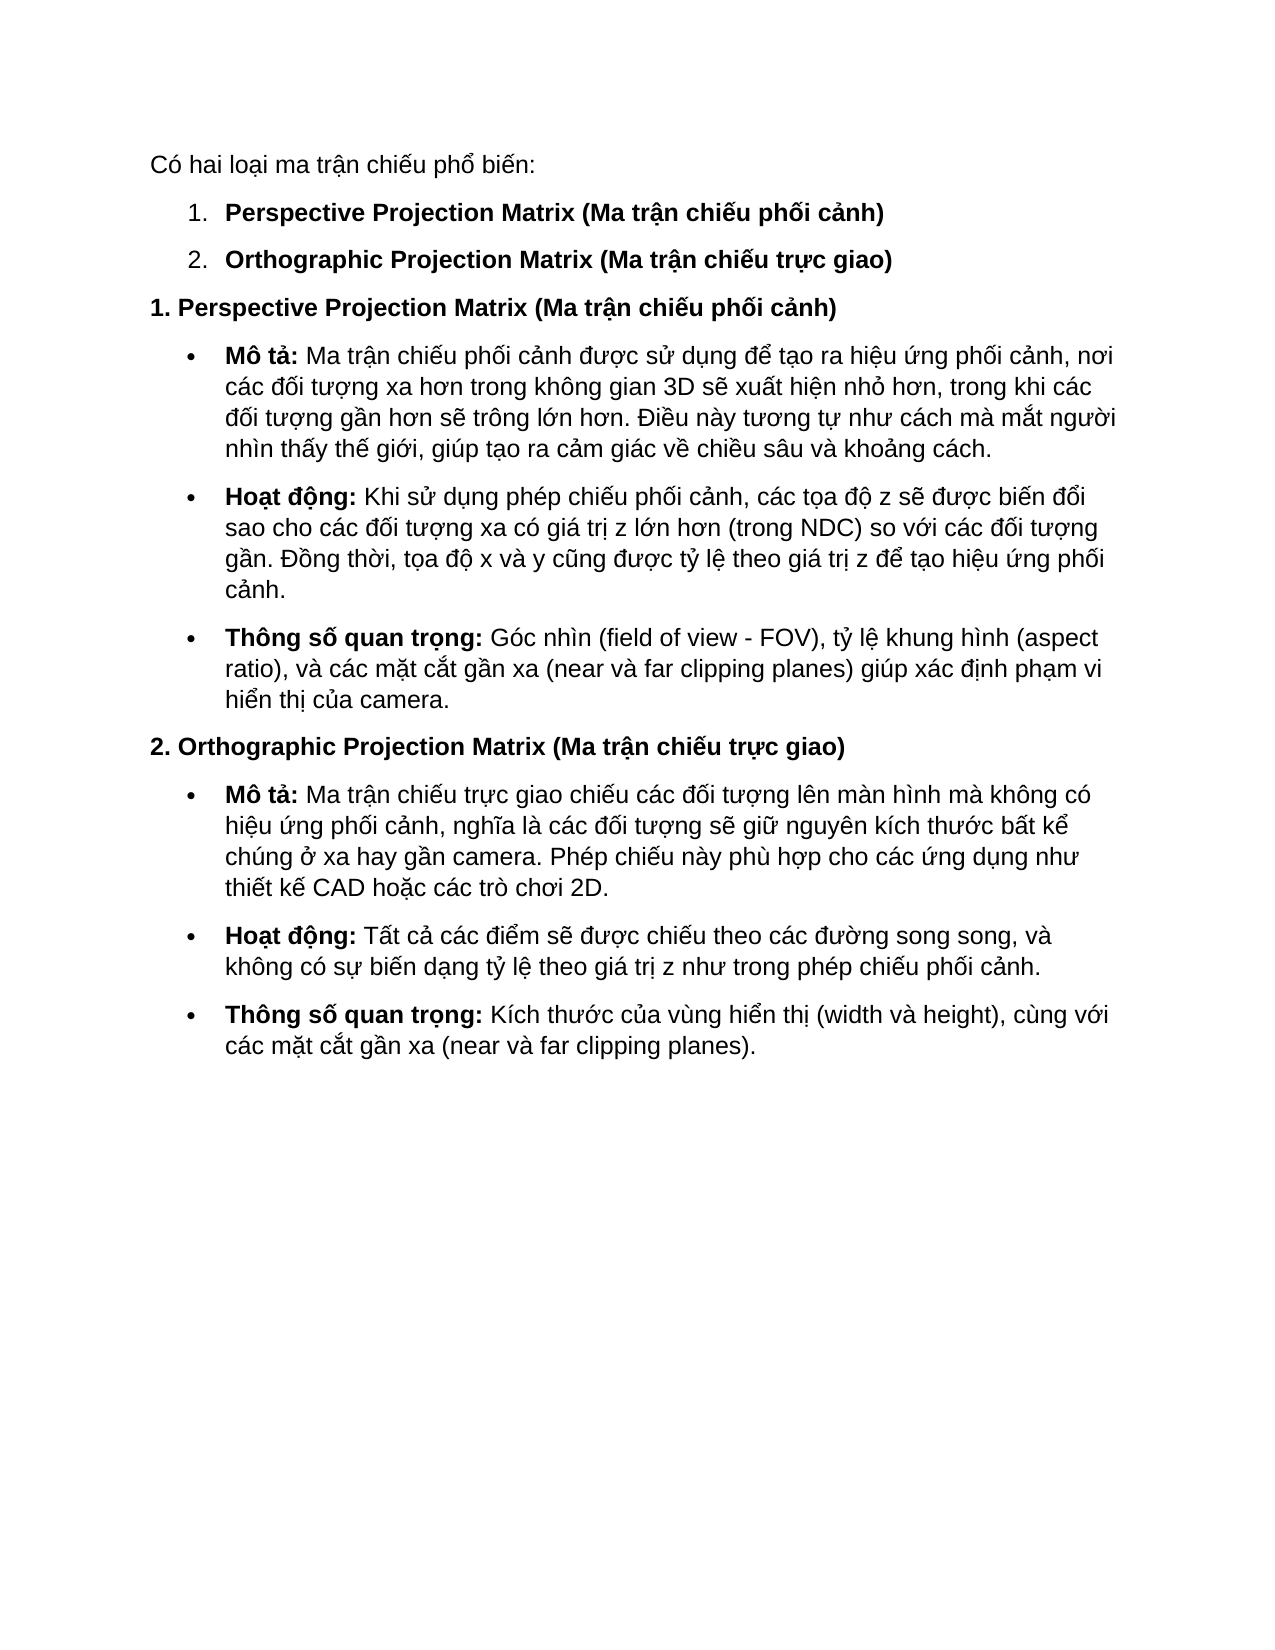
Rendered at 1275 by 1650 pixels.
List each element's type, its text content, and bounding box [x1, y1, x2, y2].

list Thông số quan trọng: Góc nhìn (field of view - FOV), tỷ lệ khung hình (aspect ratio), và các mặt cắt gần xa (near và far clipping planes) giúp xác định phạm vi hiển thị của camera. [187, 622, 1125, 713]
list Thông số quan trọng: Kích thước của vùng hiển thị (width và height), cùng với các mặt cắt gần xa (near và far clipping planes). [187, 999, 1125, 1059]
text Có hai loại ma trận chiếu phổ biến: [150, 150, 1125, 179]
text 1. Perspective Projection Matrix (Ma trận chiếu phối cảnh) [150, 293, 1125, 322]
list Perspective Projection Matrix (Ma trận chiếu phối cảnh) [187, 198, 1125, 226]
list Hoạt động: Khi sử dụng phép chiếu phối cảnh, các tọa độ z sẽ được biến đổi sao cho các đối tượng xa có giá trị z lớn hơn (trong NDC) so với các đối tượng gần. Đồng thời, tọa độ x và y cũng được tỷ lệ theo giá trị z để tạo hiệu ứng phối cảnh. [187, 482, 1125, 603]
list Mô tả: Ma trận chiếu phối cảnh được sử dụng để tạo ra hiệu ứng phối cảnh, nơi các đối tượng xa hơn trong không gian 3D sẽ xuất hiện nhỏ hơn, trong khi các đối tượng gần hơn sẽ trông lớn hơn. Điều này tương tự như cách mà mắt người nhìn thấy thế giới, giúp tạo ra cảm giác về chiều sâu và khoảng cách. [187, 341, 1125, 463]
list Hoạt động: Tất cả các điểm sẽ được chiếu theo các đường song song, và không có sự biến dạng tỷ lệ theo giá trị z như trong phép chiếu phối cảnh. [187, 921, 1125, 981]
text 2. Orthographic Projection Matrix (Ma trận chiếu trực giao) [150, 732, 1125, 761]
list Mô tả: Ma trận chiếu trực giao chiếu các đối tượng lên màn hình mà không có hiệu ứng phối cảnh, nghĩa là các đối tượng sẽ giữ nguyên kích thước bất kể chúng ở xa hay gần camera. Phép chiếu này phù hợp cho các ứng dụng như thiết kế CAD hoặc các trò chơi 2D. [187, 780, 1125, 902]
list Orthographic Projection Matrix (Ma trận chiếu trực giao) [187, 245, 1125, 274]
